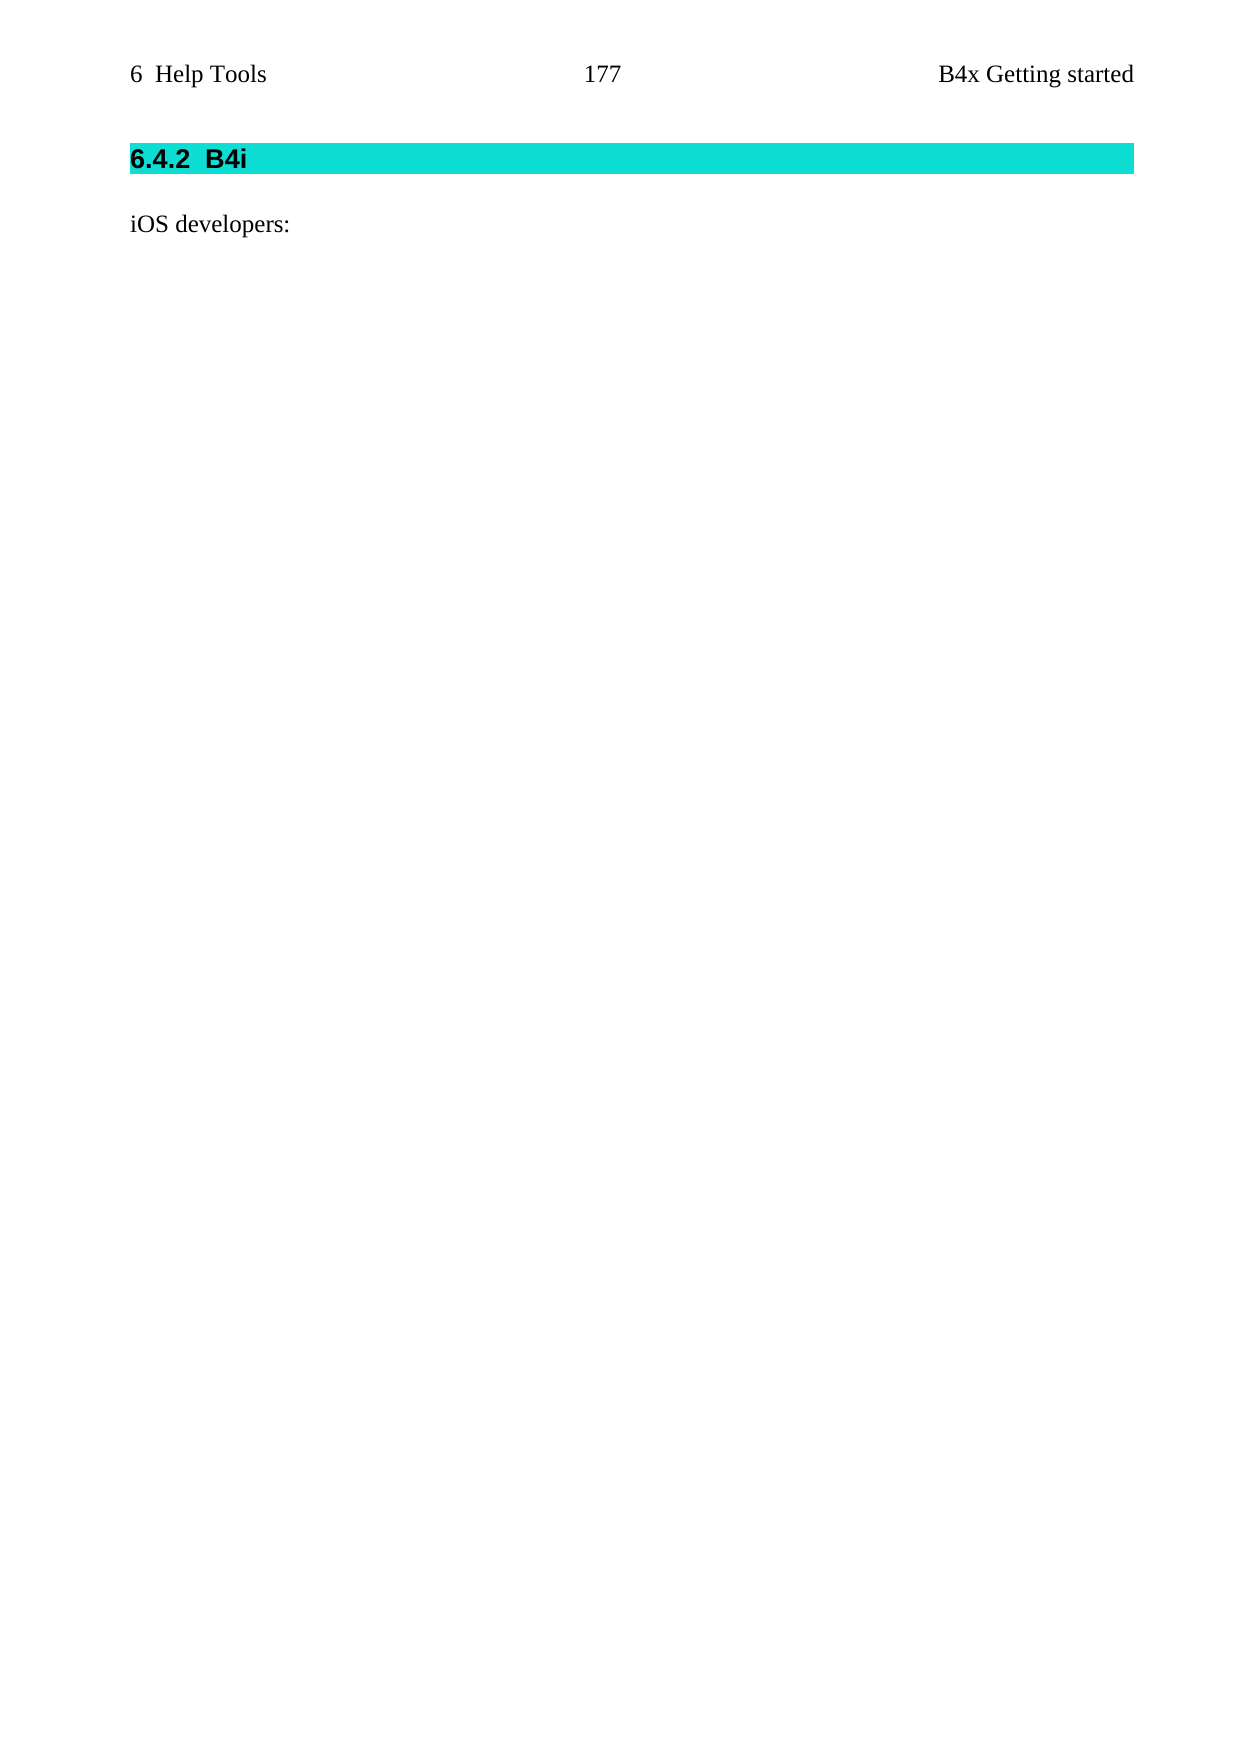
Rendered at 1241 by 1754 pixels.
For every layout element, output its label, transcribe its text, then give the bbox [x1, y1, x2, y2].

subtitle B4i [130, 143, 1134, 174]
text iOS developers: [130, 209, 1134, 238]
